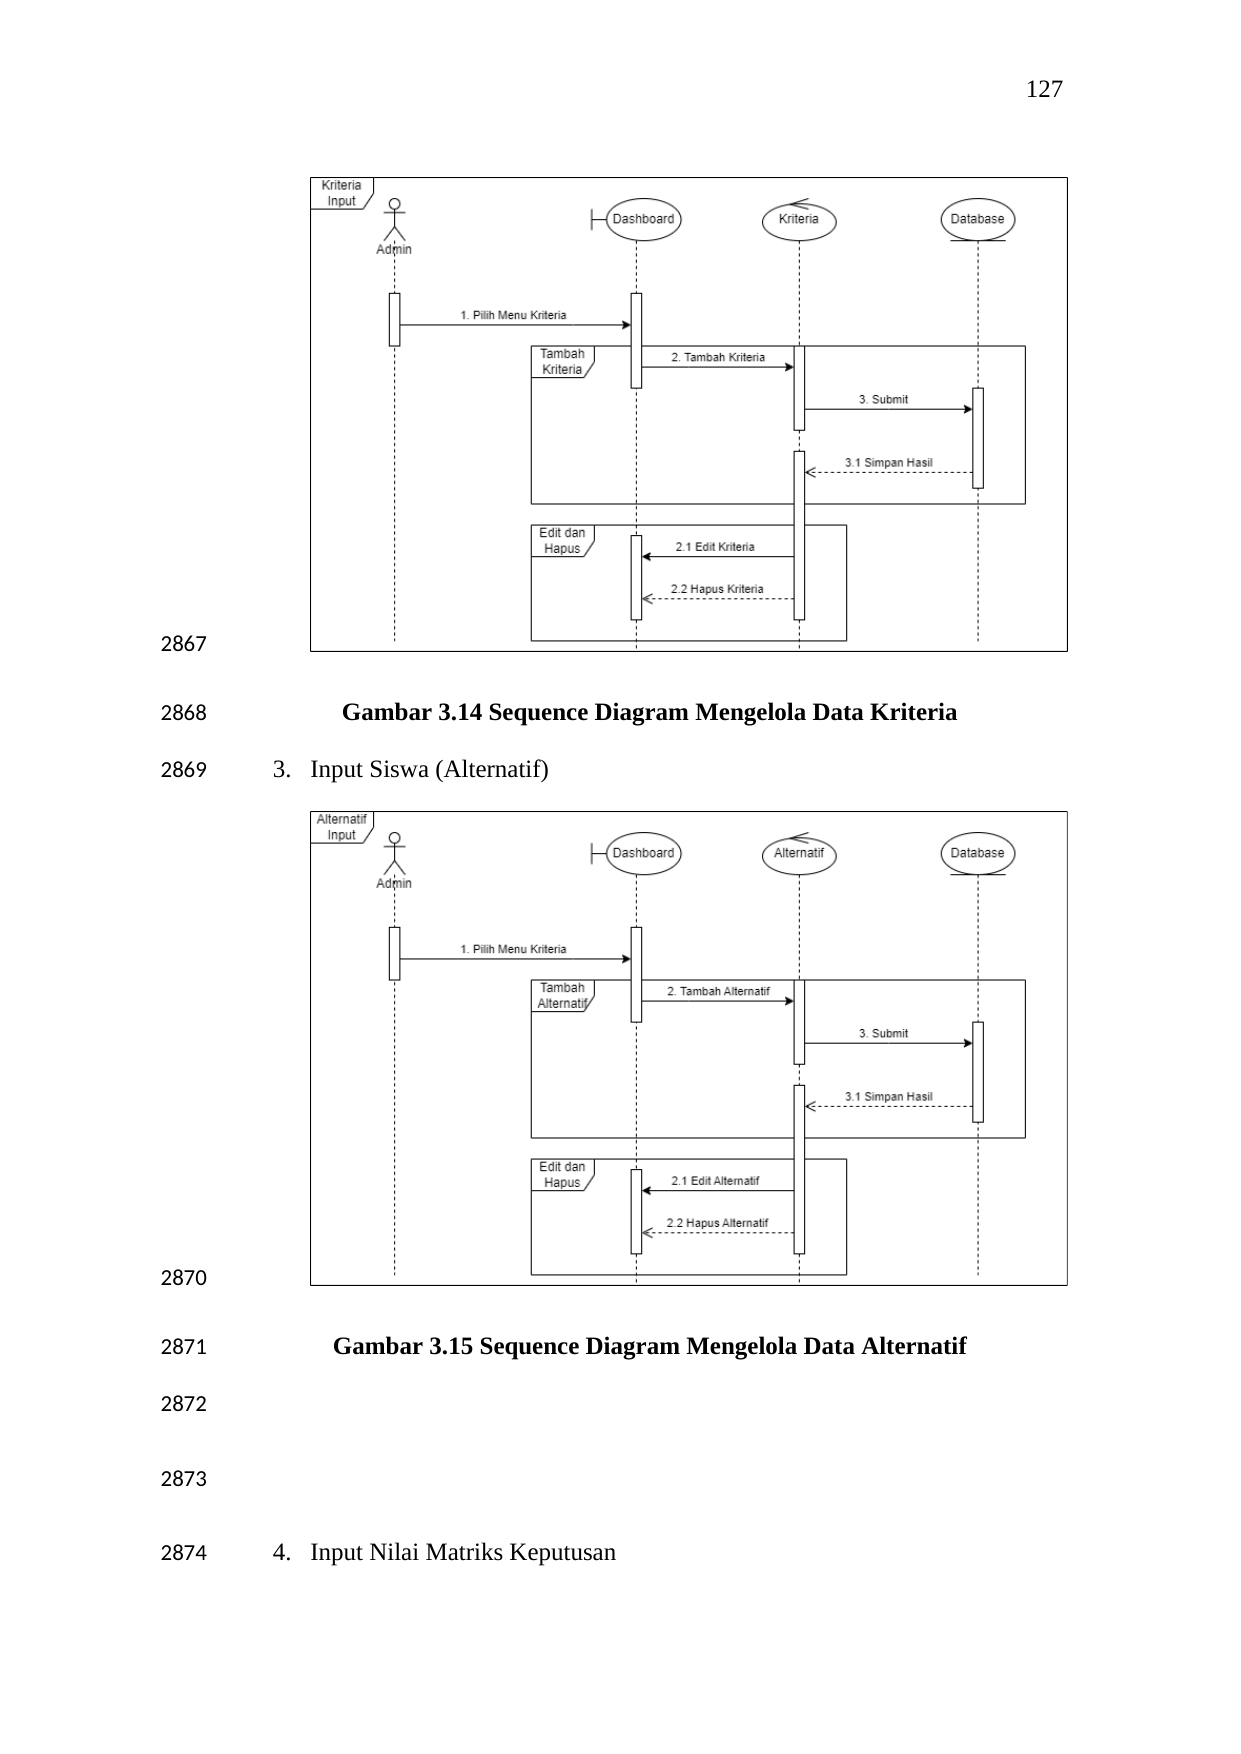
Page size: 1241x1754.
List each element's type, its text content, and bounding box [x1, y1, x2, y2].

text Gambar 3.15 Sequence Diagram Mengelola Data Alternatif [236, 1331, 1063, 1360]
list Input Nilai Matriks Keputusan [273, 1537, 1063, 1566]
picture [310, 177, 1068, 652]
picture [310, 811, 1068, 1286]
list Input Siswa (Alternatif) [273, 754, 1063, 783]
text Gambar 3.14 Sequence Diagram Mengelola Data Kriteria [236, 697, 1063, 725]
